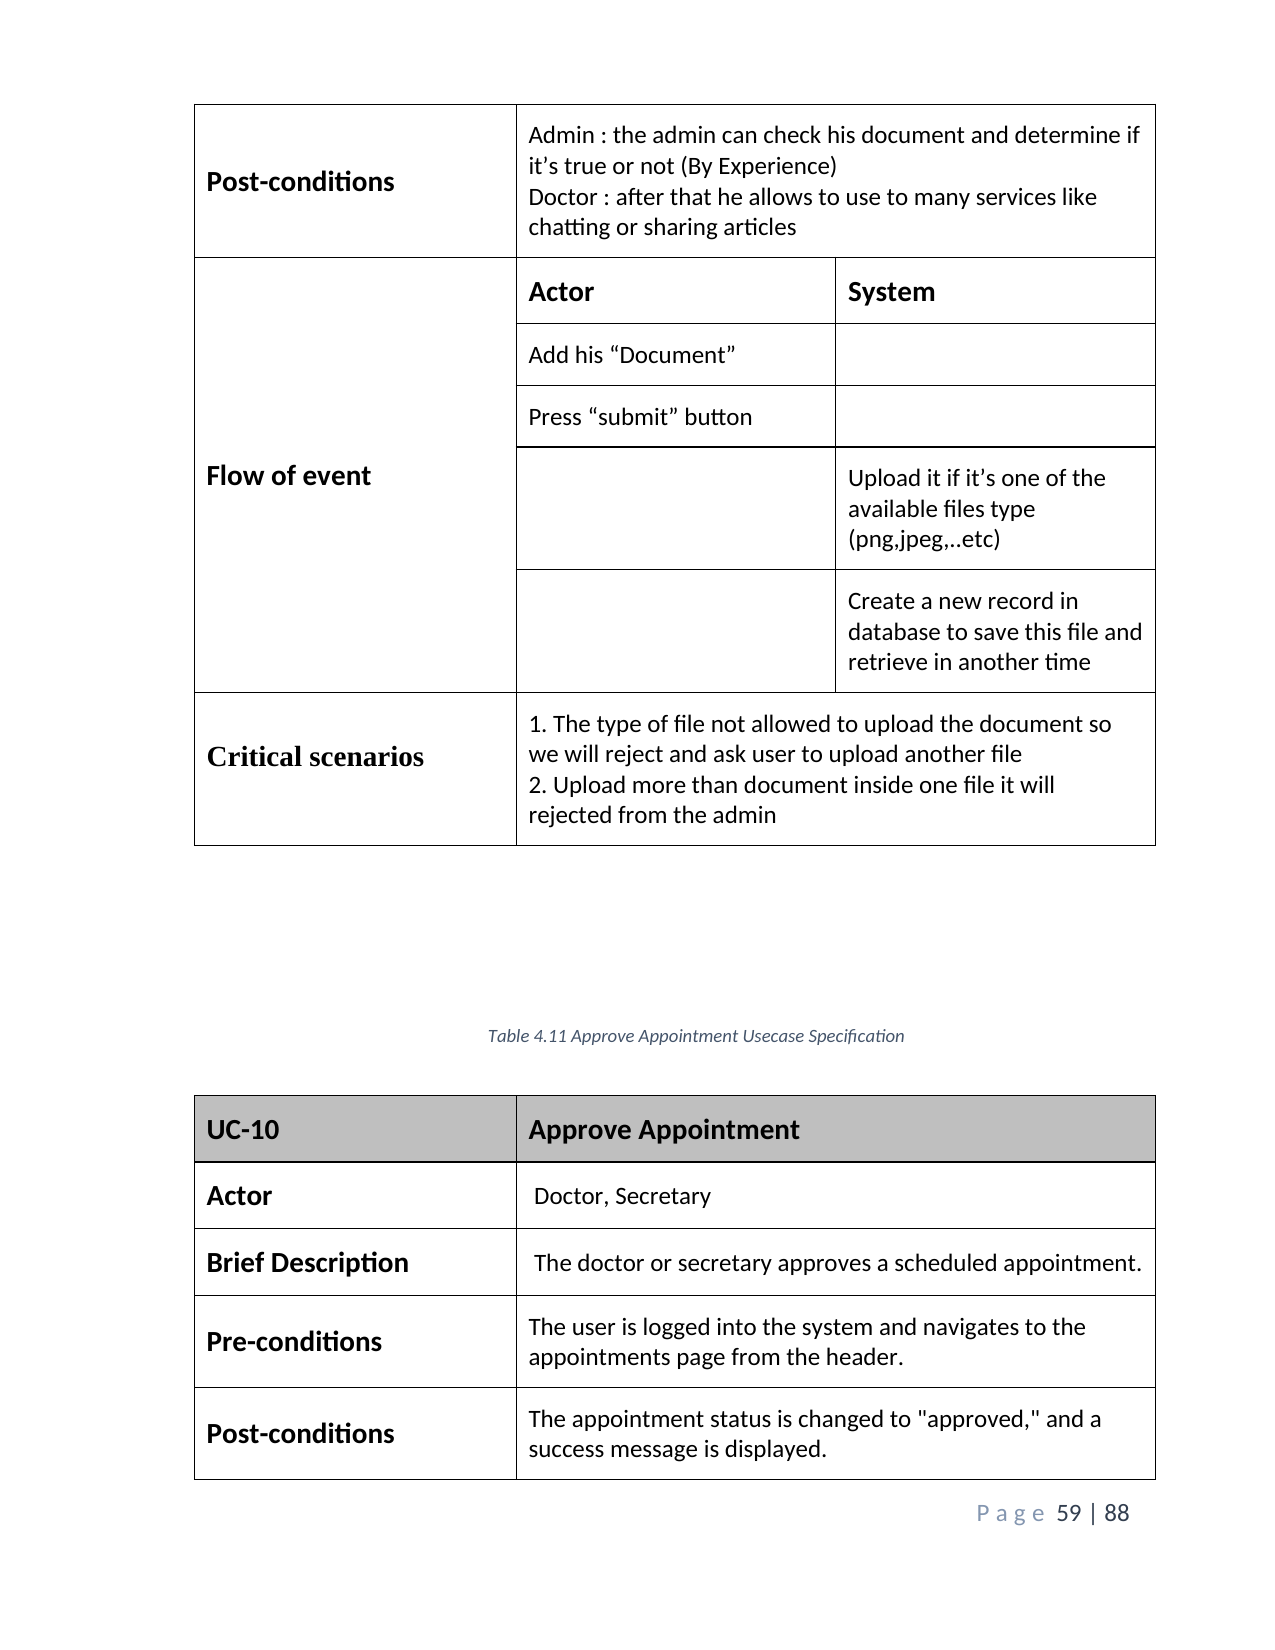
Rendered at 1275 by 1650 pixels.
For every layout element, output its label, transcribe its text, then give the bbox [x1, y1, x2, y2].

table_cell [517, 570, 835, 692]
table_cell Critical scenarios [195, 693, 516, 845]
table_cell Post-conditions [195, 105, 516, 257]
table_cell Flow of event [195, 258, 516, 692]
table_cell Doctor, Secretary [517, 1163, 1155, 1228]
table_cell The user is logged into the system and navigates to the appointments page from the header. [517, 1296, 1155, 1387]
table_cell Press “submit” button [517, 386, 835, 446]
table_cell [517, 448, 835, 569]
table_cell 1. The type of file not allowed to upload the document so we will reject and ask user to upload another file 2. Upload more than document inside one file it will rejected from the admin [517, 693, 1155, 845]
table_cell Actor [517, 258, 835, 323]
table_cell System [836, 258, 1155, 323]
table_header UC-10 [195, 1096, 516, 1161]
table_cell [836, 386, 1155, 446]
table_cell Admin : the admin can check his document and determine if it’s true or not (By Experience) Doctor : after that he allows to use to many services like chatting or sharing articles [517, 105, 1155, 257]
table_cell Brief Description [195, 1229, 516, 1295]
table_cell [836, 324, 1155, 385]
table_cell Add his “Document” [517, 324, 835, 385]
table_cell Upload it if it’s one of the available files type (png,jpeg,..etc) [836, 448, 1155, 569]
table_cell The doctor or secretary approves a scheduled appointment. [517, 1229, 1155, 1295]
table_cell Actor [195, 1163, 516, 1228]
table_cell Create a new record in database to save this file and retrieve in another time [836, 570, 1155, 692]
table_header Approve Appointment [517, 1096, 1155, 1161]
table_cell The appointment status is changed to "approved," and a success message is displayed. [517, 1388, 1155, 1479]
table_cell Post-conditions [195, 1388, 516, 1479]
table_cell Pre-conditions [195, 1296, 516, 1387]
